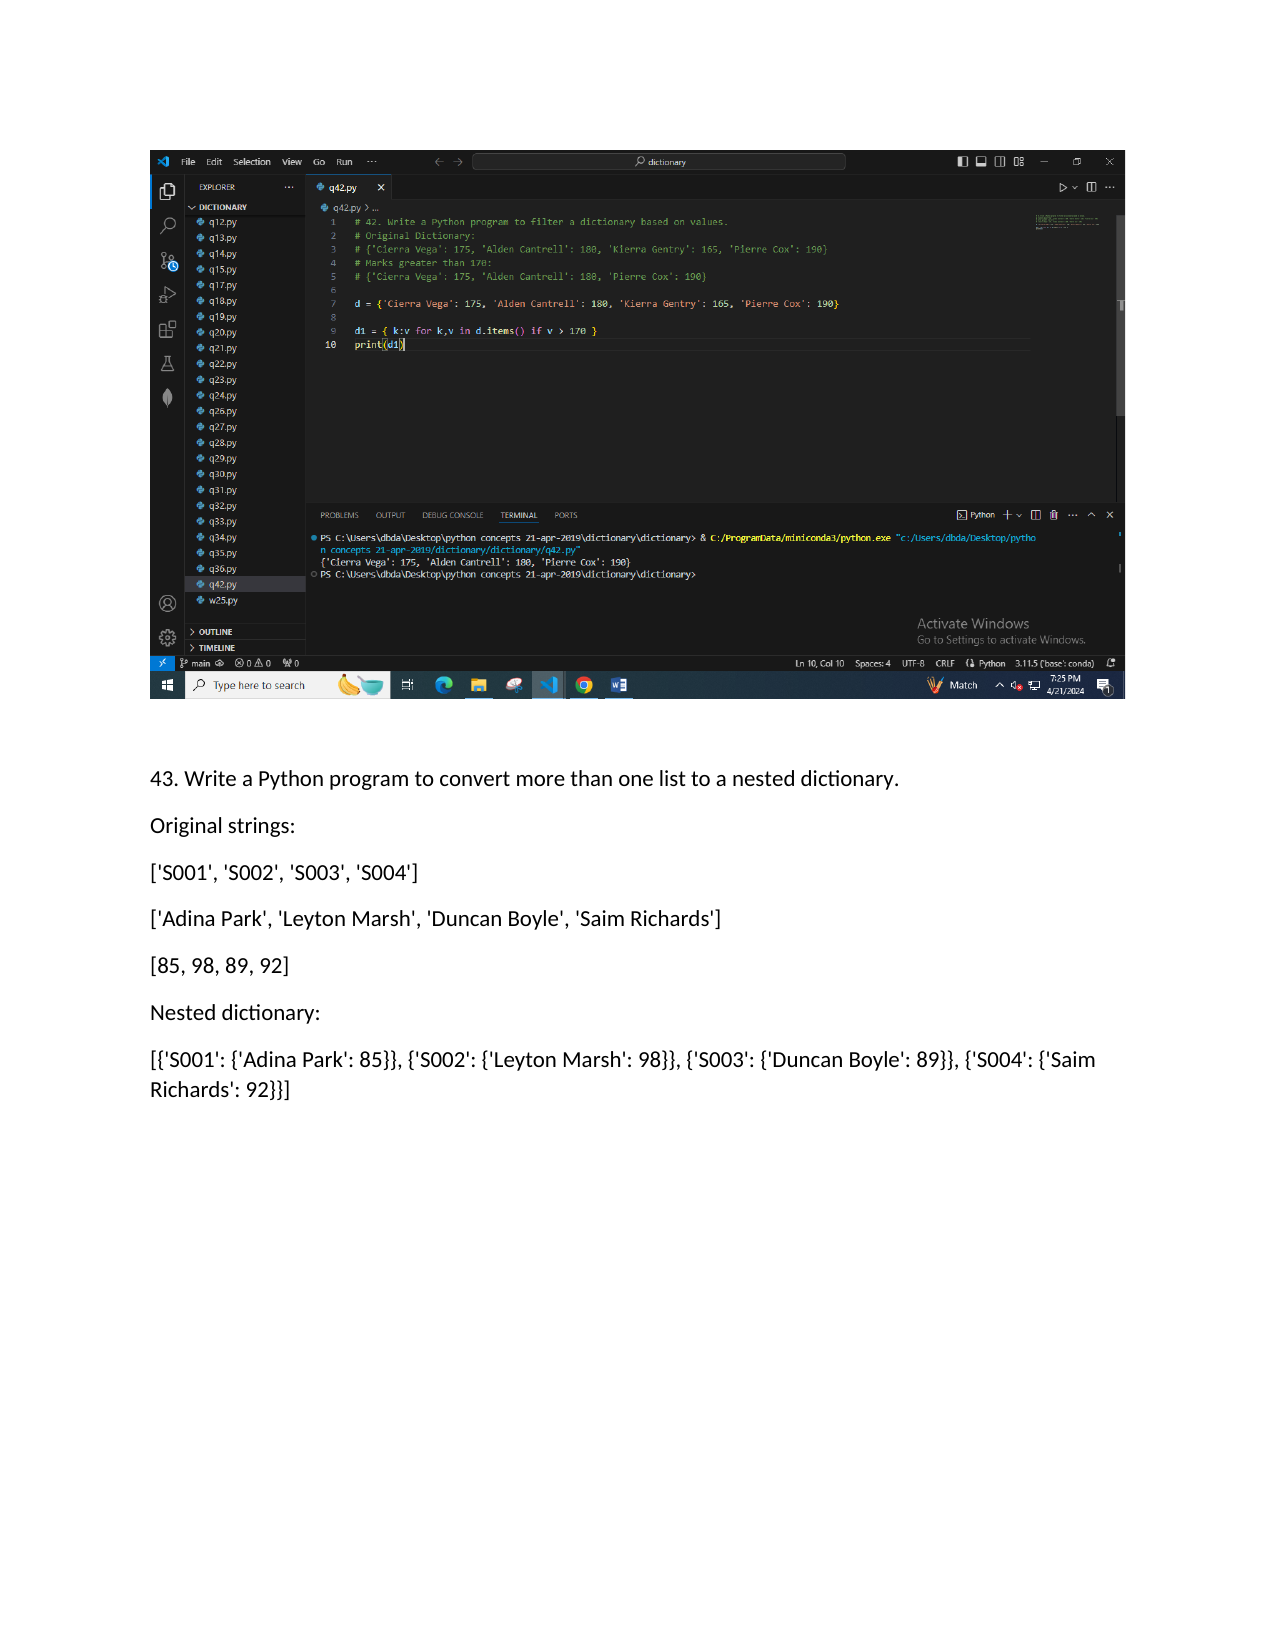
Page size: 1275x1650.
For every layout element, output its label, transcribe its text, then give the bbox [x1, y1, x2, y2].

text 43. Write a Python program to convert more than one list to a nested dictionary. [150, 764, 1125, 792]
text Original strings: [150, 811, 1125, 839]
text [{'S001': {'Adina Park': 85}}, {'S002': {'Leyton Marsh': 98}}, {'S003': {'Duncan Boyle': 89}}, {'S004': {'Saim Richards': 92}}] [150, 1045, 1125, 1103]
text ['Adina Park', 'Leyton Marsh', 'Duncan Boyle', 'Saim Richards'] [150, 904, 1125, 932]
text ['S001', 'S002', 'S003', 'S004'] [150, 858, 1125, 886]
text Nested dictionary: [150, 998, 1125, 1026]
text [85, 98, 89, 92] [150, 951, 1125, 979]
picture [150, 150, 1125, 699]
